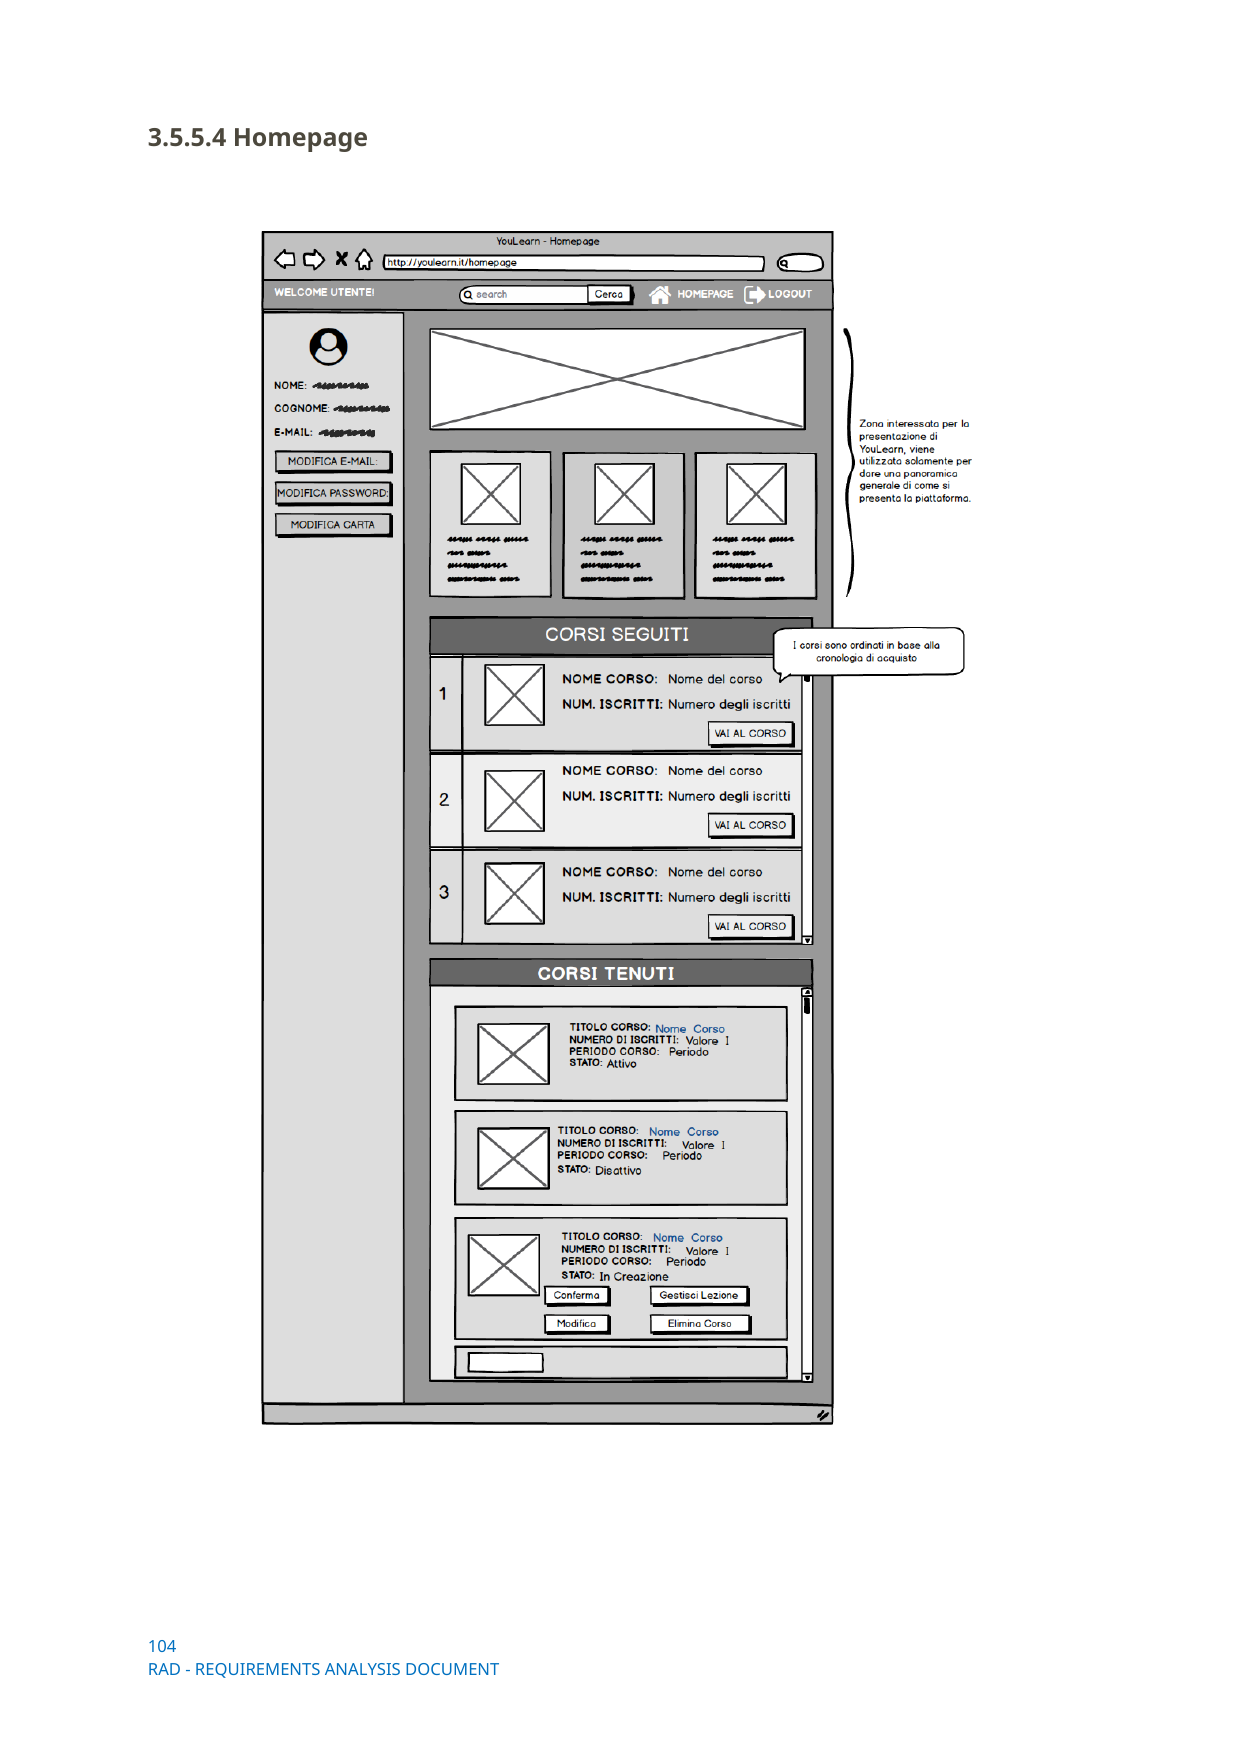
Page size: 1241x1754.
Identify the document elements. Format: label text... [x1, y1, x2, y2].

picture [261, 231, 979, 1425]
subtitle 3.5.5.4 Homepage [148, 119, 1092, 154]
